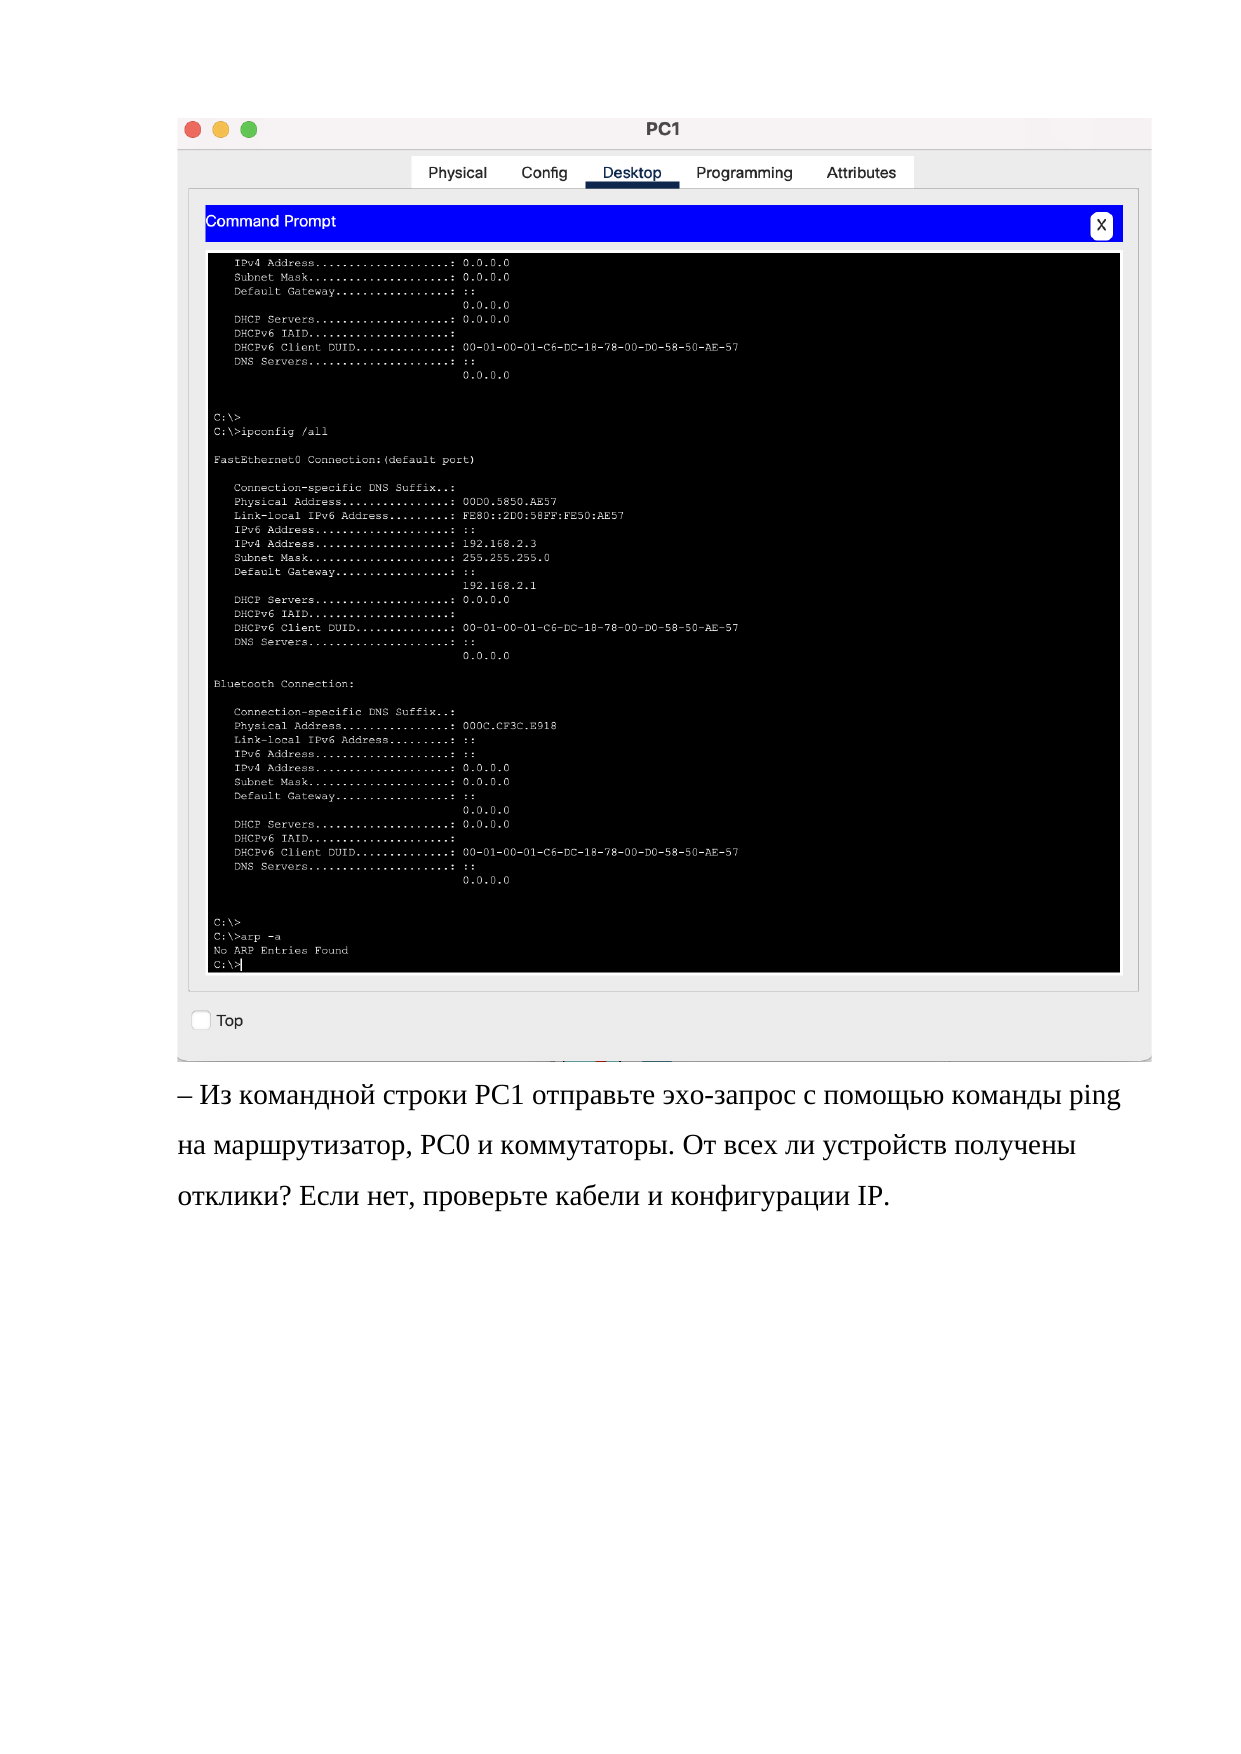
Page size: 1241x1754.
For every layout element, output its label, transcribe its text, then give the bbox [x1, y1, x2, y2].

picture [177, 118, 1152, 1062]
text отклики? Если нет, проверьте кабели и конфигурации IP. [177, 1178, 1152, 1211]
text на маршрутизатор, PC0 и коммутаторы. От всех ли устройств получены [177, 1127, 1152, 1161]
text – Из командной строки PC1 отправьте эхо-запрос с помощью команды ping [177, 1077, 1152, 1111]
